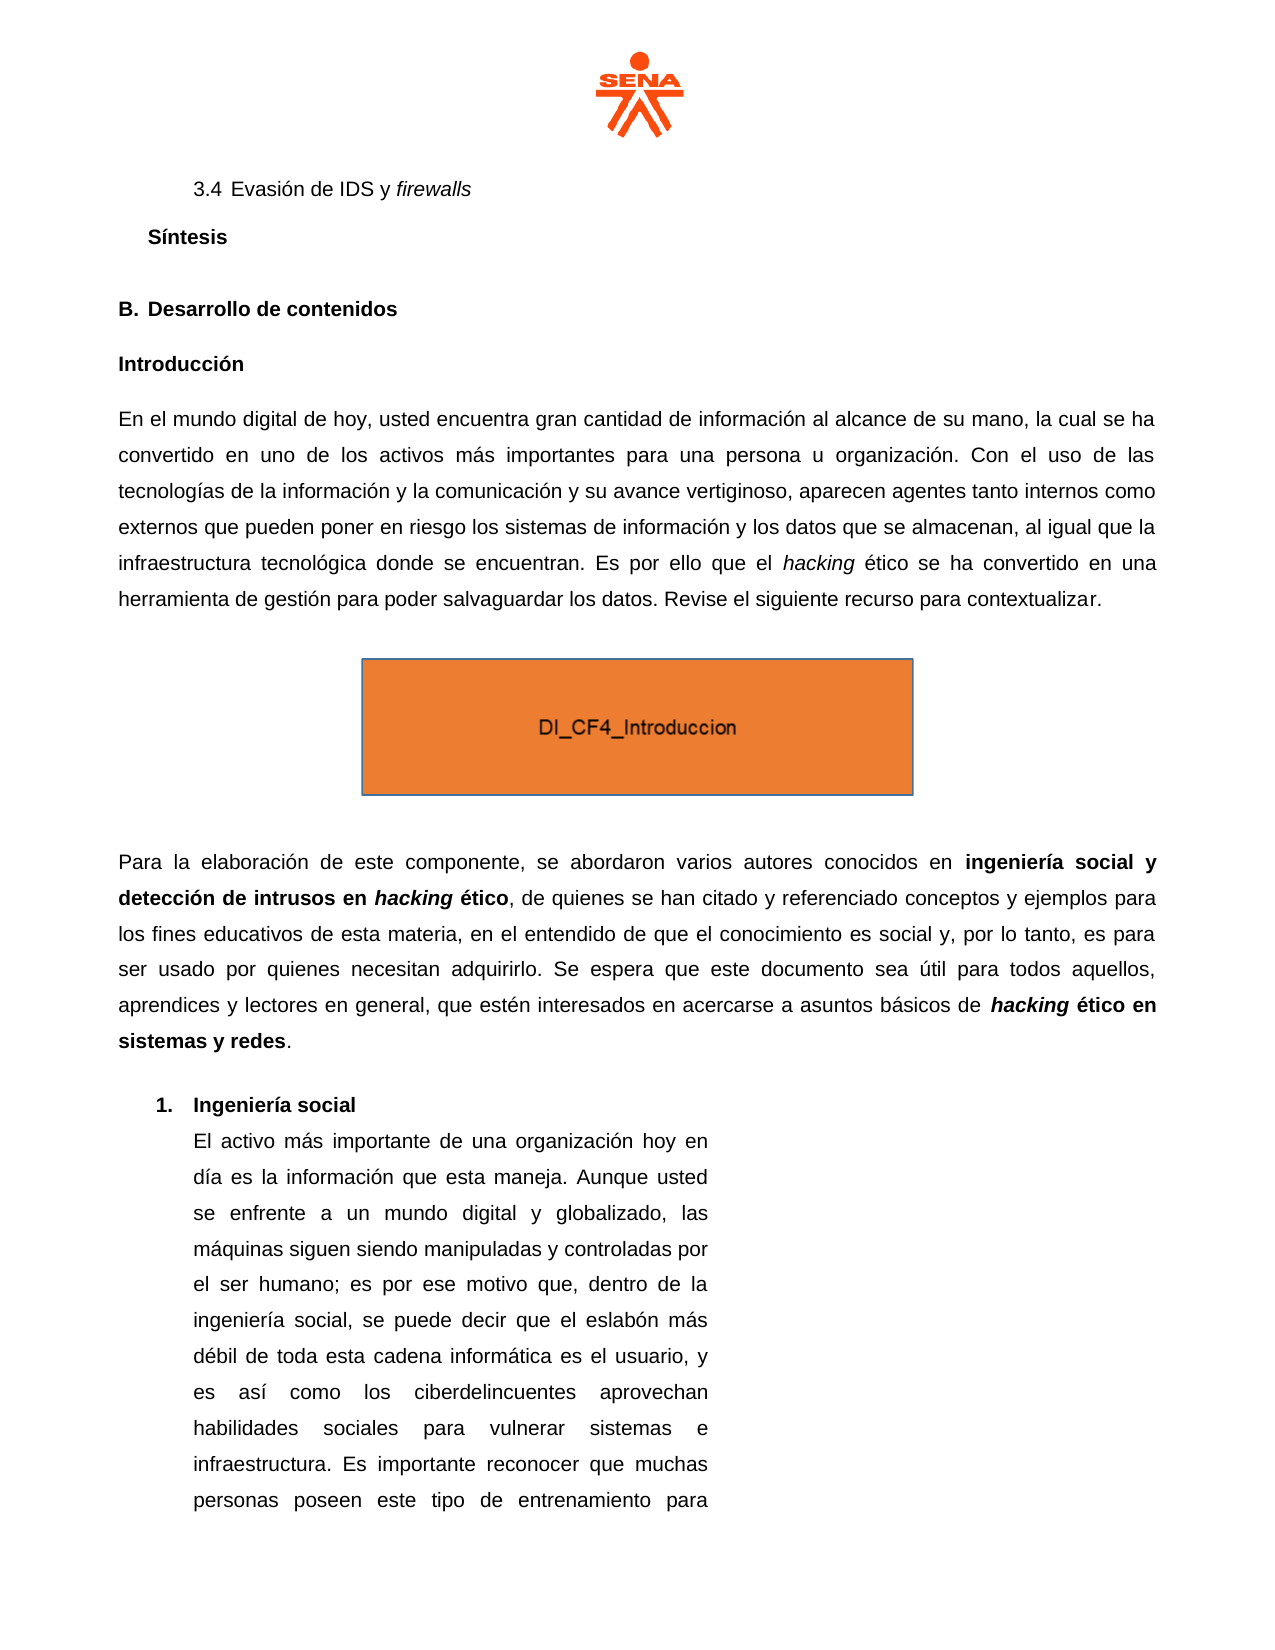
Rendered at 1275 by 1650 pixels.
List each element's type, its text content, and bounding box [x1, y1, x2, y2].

picture [361, 658, 914, 796]
list Evasión de IDS y firewalls [193, 177, 1157, 201]
list Ingeniería social [156, 1093, 1157, 1117]
text Introducción [118, 352, 1157, 376]
text Para la elaboración de este componente, se abordaron varios autores conocidos en ingeniería social y detección de intrusos en hacking ético, de quienes se han citado y referenciado conceptos y ejemplos para los fines educativos de esta materia, en el entendido de que el conocimiento es social y, por lo tanto, es para ser usado por quienes necesitan adquirirlo. Se espera que este documento sea útil para todos aquellos, aprendices y lectores en general, que estén interesados en acercarse a asuntos básicos de hacking ético en sistemas y redes. [118, 849, 1157, 1053]
text Síntesis [148, 225, 1157, 249]
list Desarrollo de contenidos [118, 297, 1157, 321]
text En el mundo digital de hoy, usted encuentra gran cantidad de información al alcance de su mano, la cual se ha convertido en uno de los activos más importantes para una persona u organización. Con el uso de las tecnologías de la información y la comunicación y su avance vertiginoso, aparecen agentes tanto internos como externos que pueden poner en riesgo los sistemas de información y los datos que se almacenan, al igual que la infraestructura tecnológica donde se encuentran. Es por ello que el hacking ético se ha convertido en una herramienta de gestión para poder salvaguardar los datos. Revise el siguiente recurso para contextualizar. [118, 407, 1157, 611]
picture [585, 48, 690, 142]
